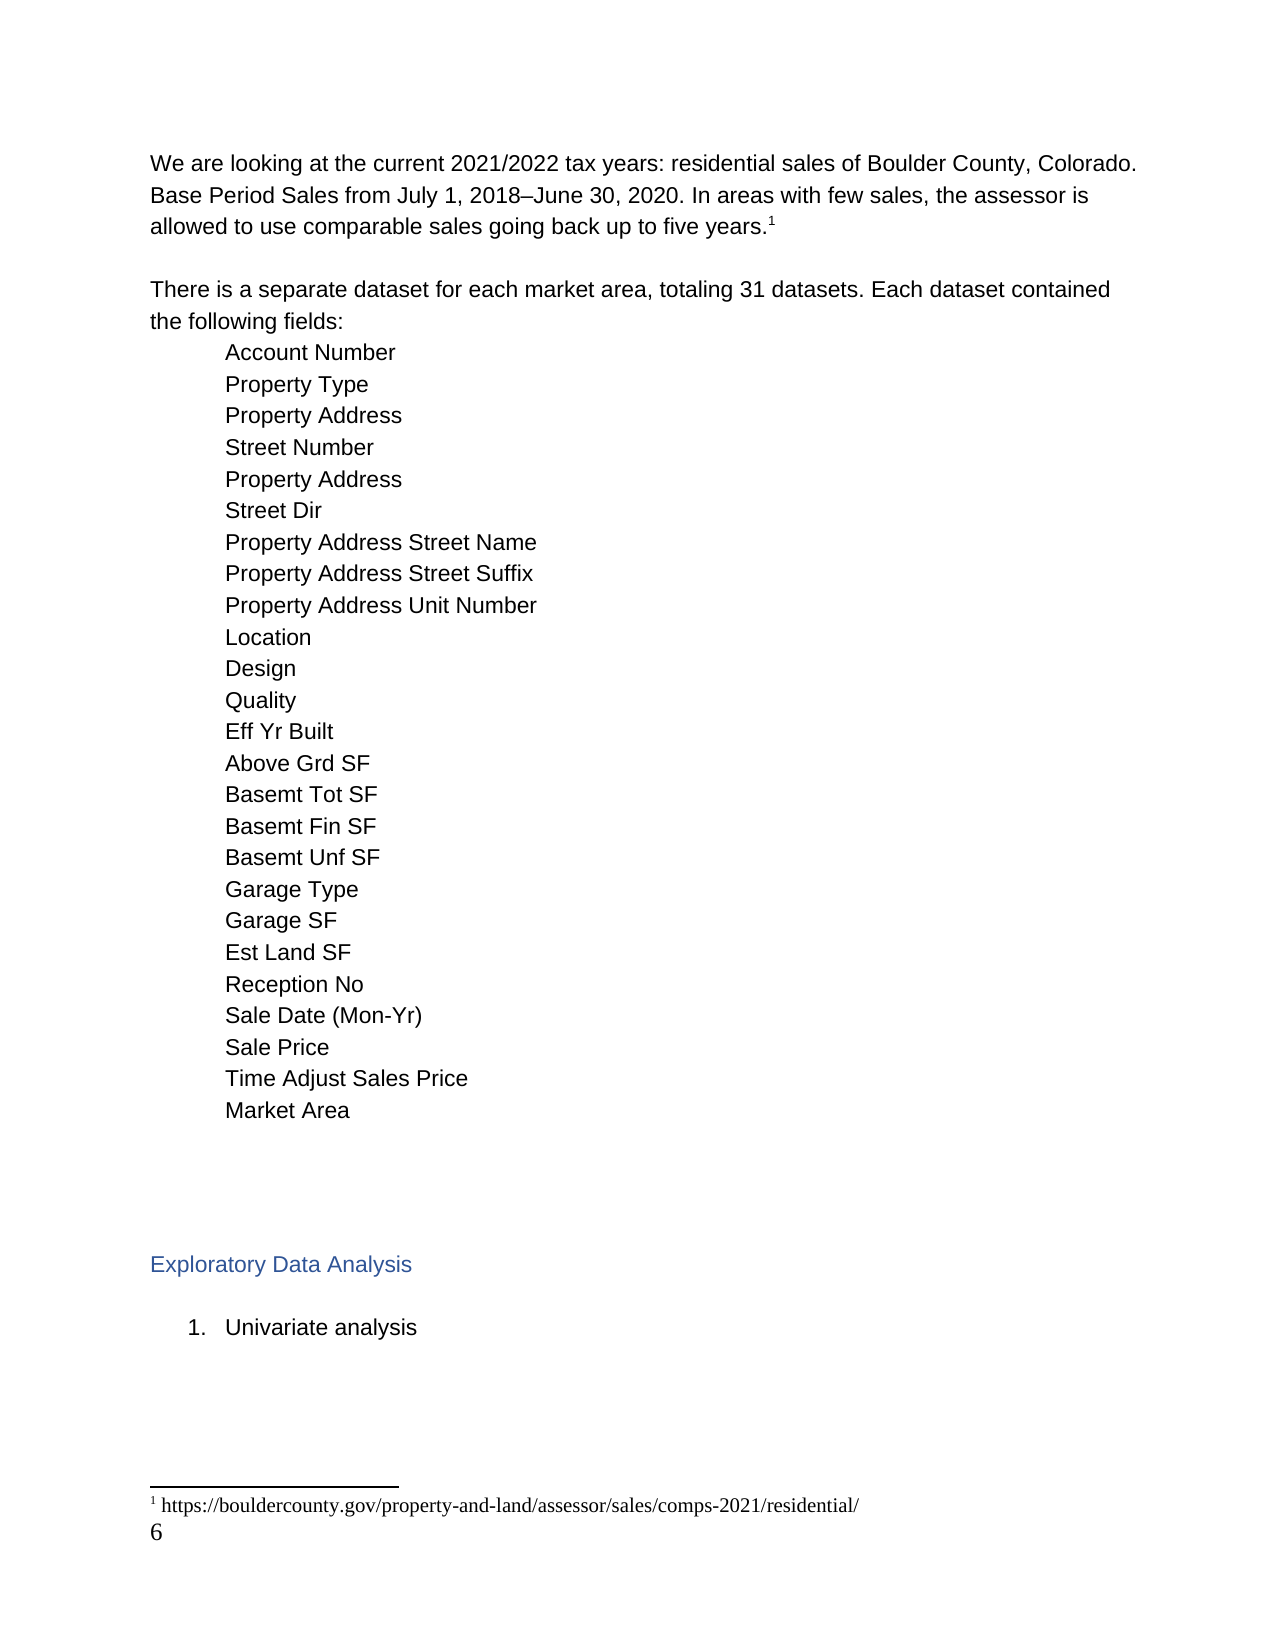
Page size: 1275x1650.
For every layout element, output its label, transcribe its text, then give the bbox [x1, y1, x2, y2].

text Basemt Fin SF [225, 813, 1144, 839]
text Sale Price [225, 1034, 1144, 1060]
text Design [225, 655, 1144, 681]
text Location [225, 623, 1144, 650]
text Est Land SF [225, 939, 1144, 965]
list Univariate analysis [187, 1314, 1144, 1341]
text Quality [225, 687, 1144, 713]
text Garage SF [225, 907, 1144, 934]
text Sale Date (Mon-Yr) [225, 1002, 1144, 1028]
text Property Address Street Name [225, 529, 1144, 555]
text Garage Type [225, 876, 1144, 902]
text Property Type [225, 371, 1144, 397]
text Market Area [225, 1097, 1144, 1123]
text Property Address Unit Number [225, 592, 1144, 618]
text There is a separate dataset for each market area, totaling 31 datasets. Each dataset contained the following fields: [150, 276, 1144, 334]
text Street Number [225, 434, 1144, 460]
text Eff Yr Built [225, 718, 1144, 744]
text Above Grd SF [225, 750, 1144, 776]
text Basemt Unf SF [225, 844, 1144, 871]
text Basemt Tot SF [225, 781, 1144, 808]
subtitle Exploratory Data Analysis [150, 1251, 1144, 1277]
text Property Address [225, 466, 1144, 492]
text Reception No [225, 971, 1144, 997]
text Property Address Street Suffix [225, 560, 1144, 587]
text Property Address [225, 402, 1144, 429]
text Time Adjust Sales Price [225, 1065, 1144, 1092]
text Account Number [225, 339, 1144, 366]
text Street Dir [225, 497, 1144, 523]
text We are looking at the current 2021/2022 tax years: residential sales of Boulder County, Colorado. Base Period Sales from July 1, 2018–June 30, 2020. In areas with few sales, the assessor is allowed to use comparable sales going back up to five years. [150, 150, 1144, 239]
